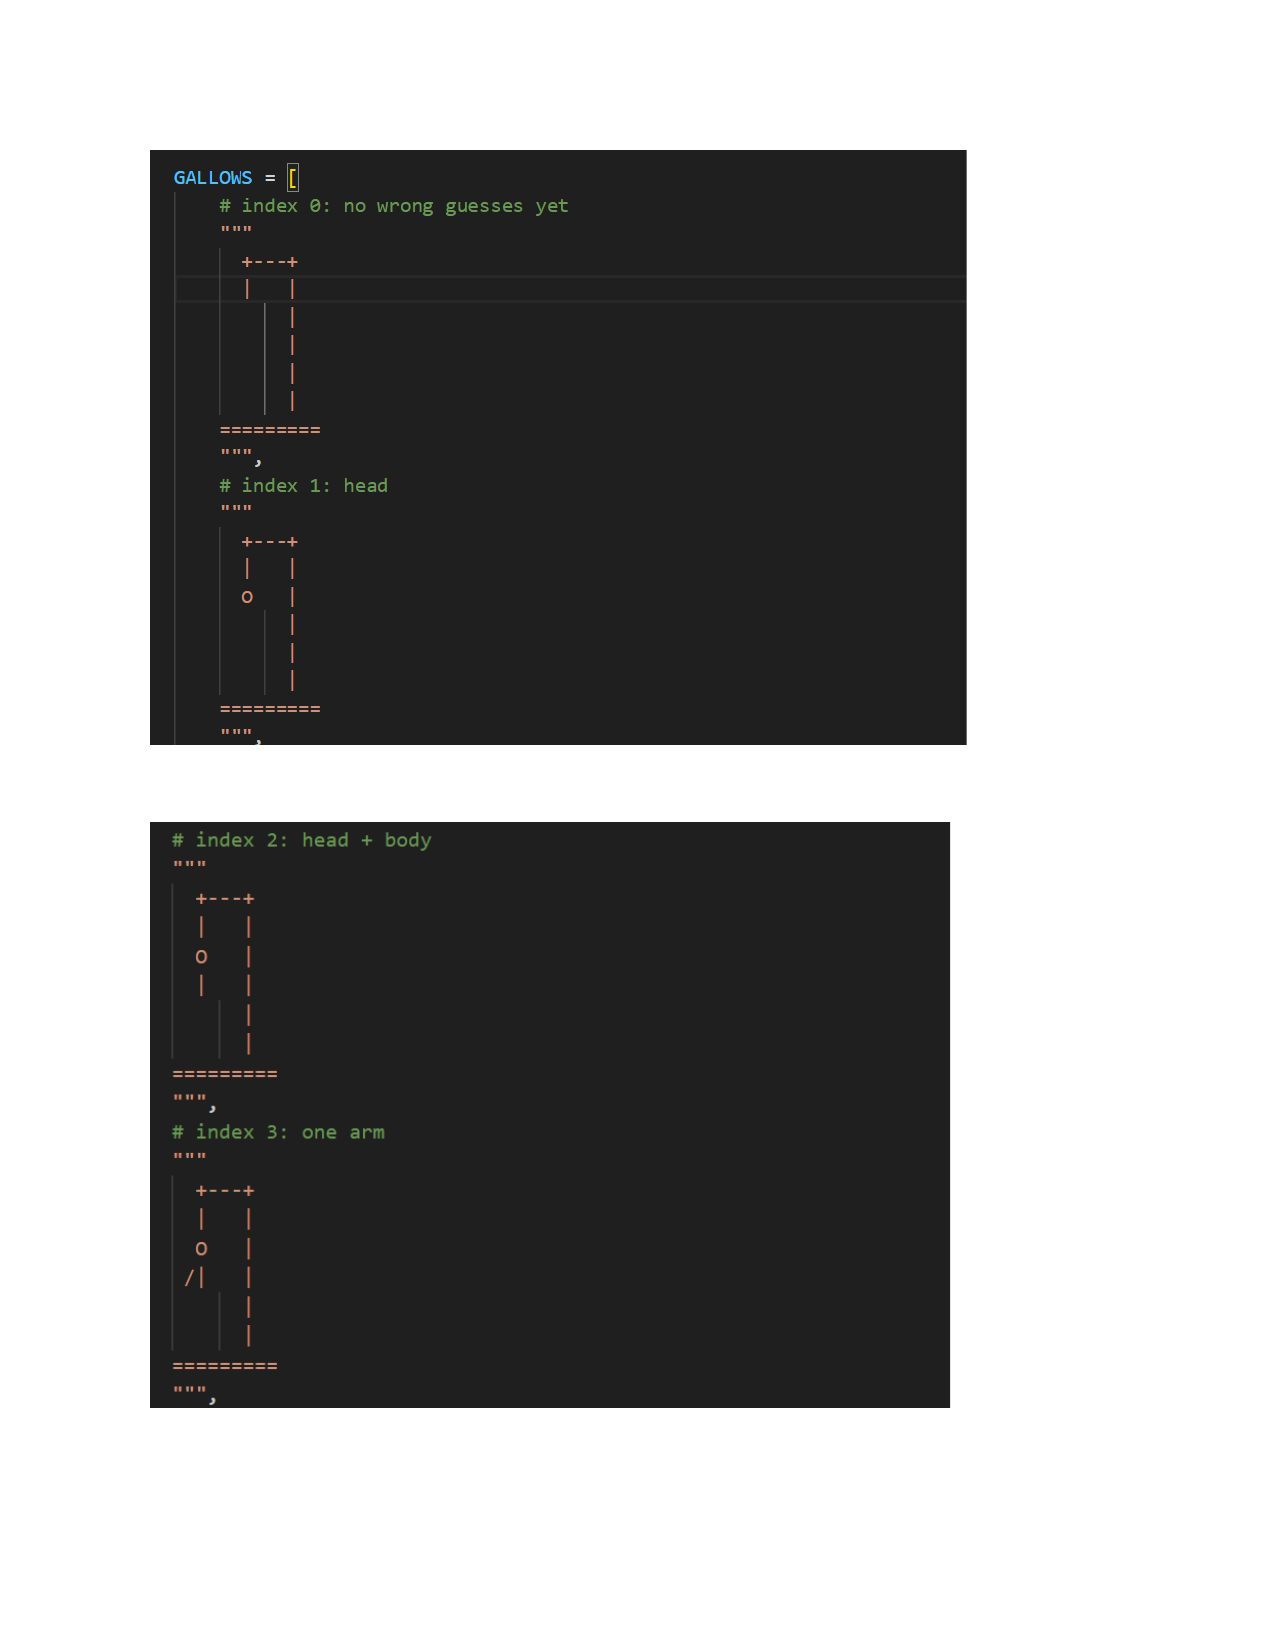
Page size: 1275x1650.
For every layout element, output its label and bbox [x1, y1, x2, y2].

picture [150, 150, 967, 745]
picture [150, 822, 951, 1408]
